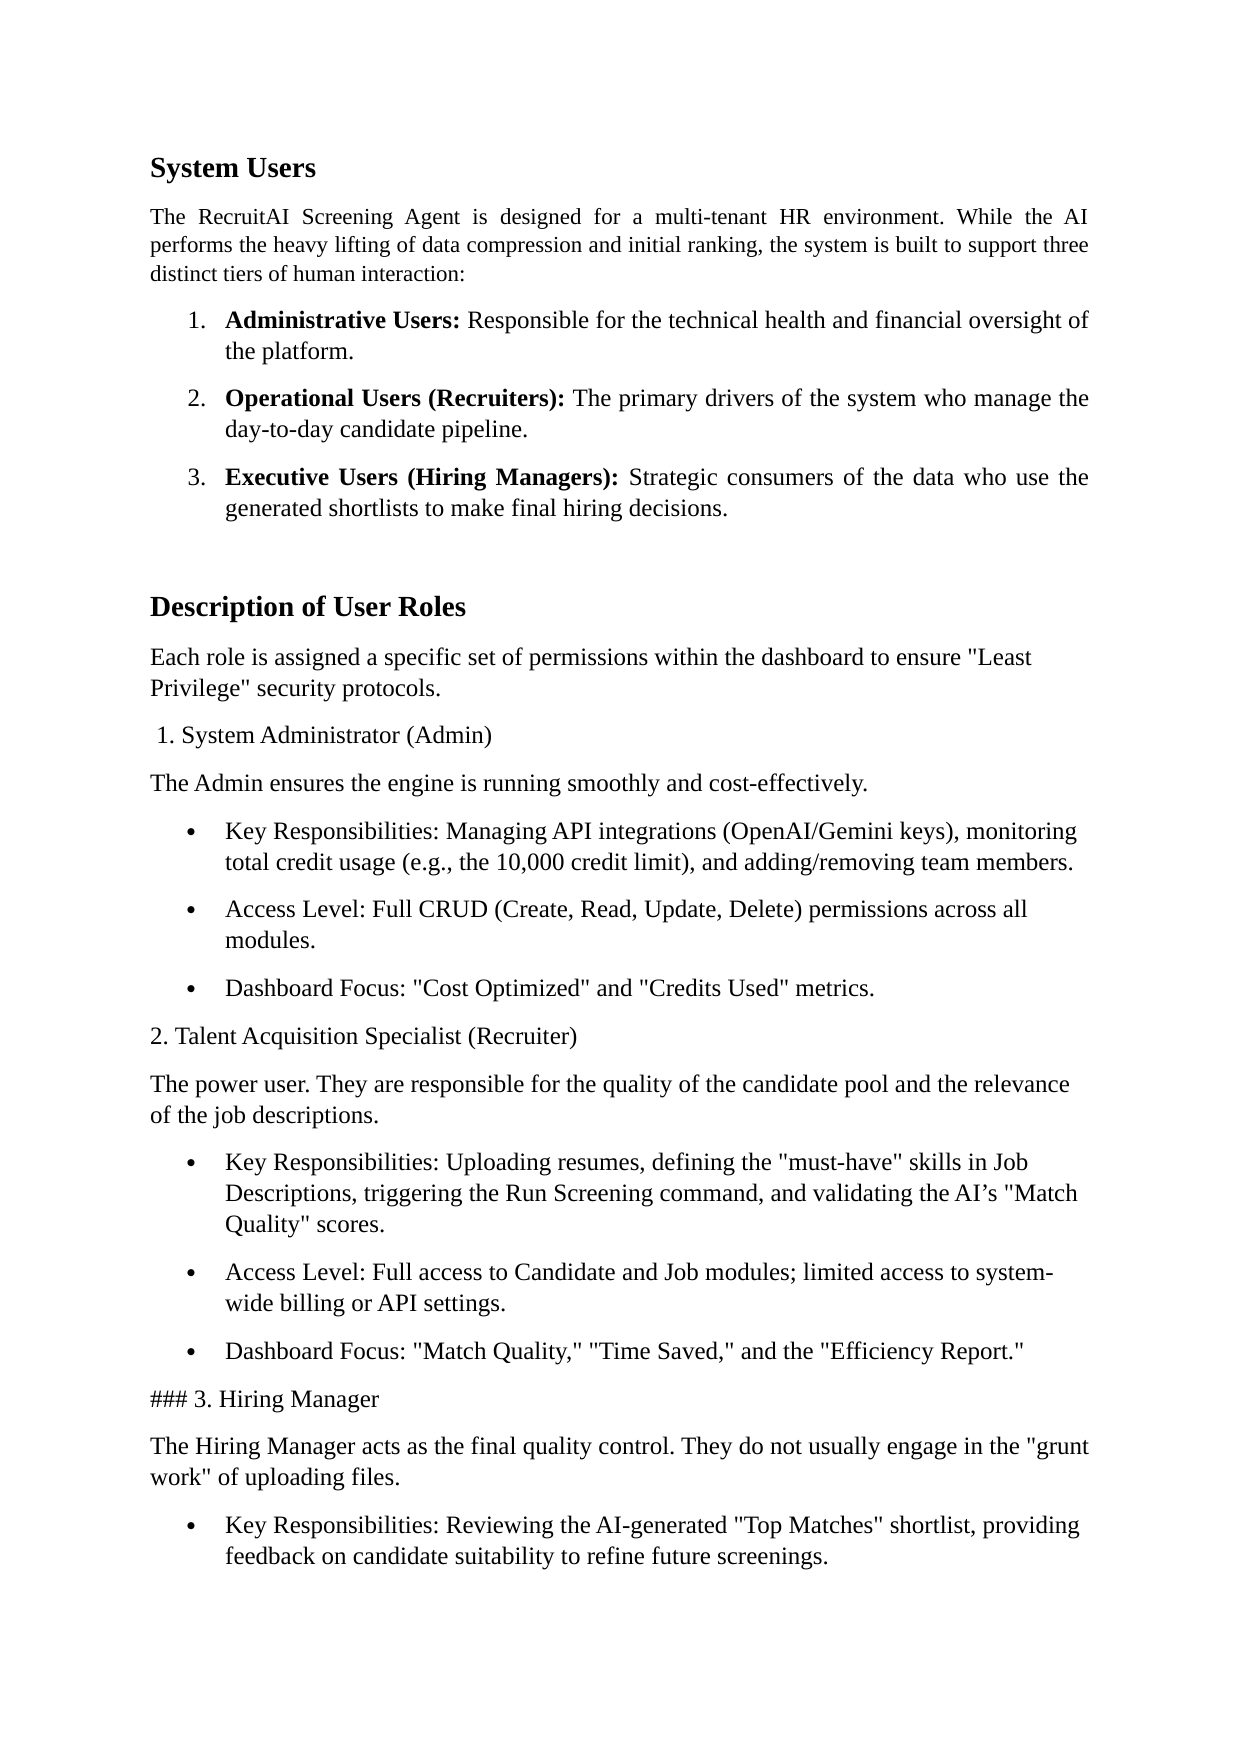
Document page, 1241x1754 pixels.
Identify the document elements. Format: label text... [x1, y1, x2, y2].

list Administrative Users: Responsible for the technical health and financial oversight of the platform. [187, 305, 1090, 364]
list Access Level: Full CRUD (Create, Read, Update, Delete) permissions across all modules. [187, 894, 1090, 954]
text System Users [150, 150, 1090, 183]
text ### 3. Hiring Manager [150, 1384, 1090, 1412]
list Key Responsibilities: Reviewing the AI-generated "Top Matches" shortlist, providing feedback on candidate suitability to refine future screenings. [187, 1510, 1090, 1570]
list Dashboard Focus: "Match Quality," "Time Saved," and the "Efficiency Report." [187, 1336, 1090, 1365]
text The Hiring Manager acts as the final quality control. They do not usually engage in the "grunt work" of uploading files. [150, 1431, 1090, 1491]
list Key Responsibilities: Uploading resumes, defining the "must-have" skills in Job Descriptions, triggering the Run Screening command, and validating the AI’s "Match Quality" scores. [187, 1147, 1090, 1238]
list Operational Users (Recruiters): The primary drivers of the system who manage the day-to-day candidate pipeline. [187, 383, 1090, 443]
text 2. Talent Acquisition Specialist (Recruiter) [150, 1021, 1090, 1050]
text The Admin ensures the engine is running smoothly and cost-effectively. [150, 768, 1090, 797]
list Dashboard Focus: "Cost Optimized" and "Credits Used" metrics. [187, 973, 1090, 1002]
list Access Level: Full access to Candidate and Job modules; limited access to system-wide billing or API settings. [187, 1257, 1090, 1317]
text The power user. They are responsible for the quality of the candidate pool and the relevance of the job descriptions. [150, 1069, 1090, 1128]
text 1. System Administrator (Admin) [150, 720, 1090, 749]
list Executive Users (Hiring Managers): Strategic consumers of the data who use the generated shortlists to make final hiring decisions. [187, 462, 1090, 522]
text The RecruitAI Screening Agent is designed for a multi-tenant HR environment. While the AI performs the heavy lifting of data compression and initial ranking, the system is built to support three distinct tiers of human interaction: [150, 203, 1090, 286]
text Each role is assigned a specific set of permissions within the dashboard to ensure "Least Privilege" security protocols. [150, 642, 1090, 701]
text Description of User Roles [150, 589, 1090, 622]
list Key Responsibilities: Managing API integrations (OpenAI/Gemini keys), monitoring total credit usage (e.g., the 10,000 credit limit), and adding/removing team members. [187, 816, 1090, 876]
